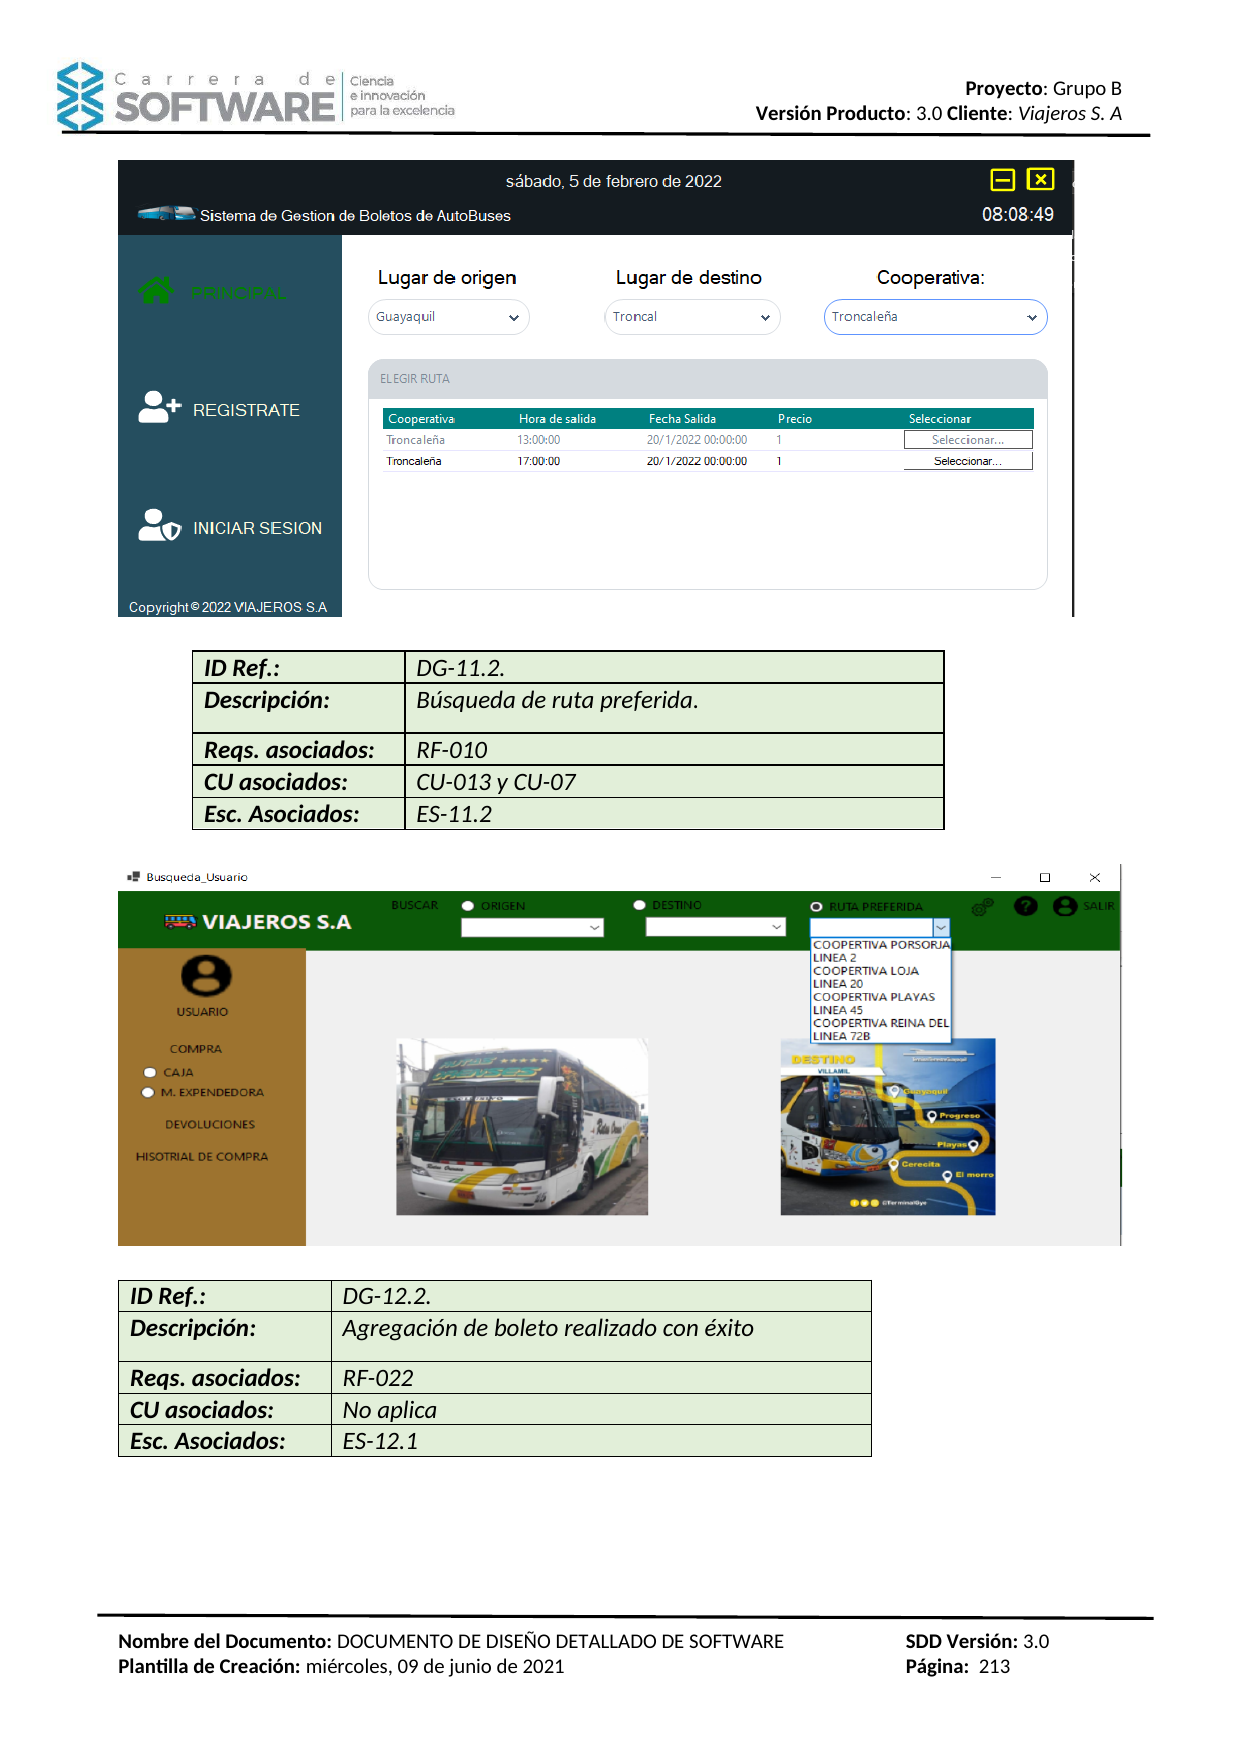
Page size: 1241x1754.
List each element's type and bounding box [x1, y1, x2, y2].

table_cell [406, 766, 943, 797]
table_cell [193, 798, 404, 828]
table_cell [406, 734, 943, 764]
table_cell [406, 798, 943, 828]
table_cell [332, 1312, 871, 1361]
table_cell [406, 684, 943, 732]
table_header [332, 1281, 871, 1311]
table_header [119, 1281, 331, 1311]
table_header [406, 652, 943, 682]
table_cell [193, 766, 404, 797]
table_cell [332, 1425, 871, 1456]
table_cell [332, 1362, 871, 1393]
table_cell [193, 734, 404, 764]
picture [118, 864, 1123, 1246]
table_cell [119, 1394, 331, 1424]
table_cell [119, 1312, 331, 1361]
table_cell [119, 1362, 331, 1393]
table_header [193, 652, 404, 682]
picture [118, 160, 1075, 617]
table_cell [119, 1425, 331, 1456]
picture [46, 46, 461, 154]
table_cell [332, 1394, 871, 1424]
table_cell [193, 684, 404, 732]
